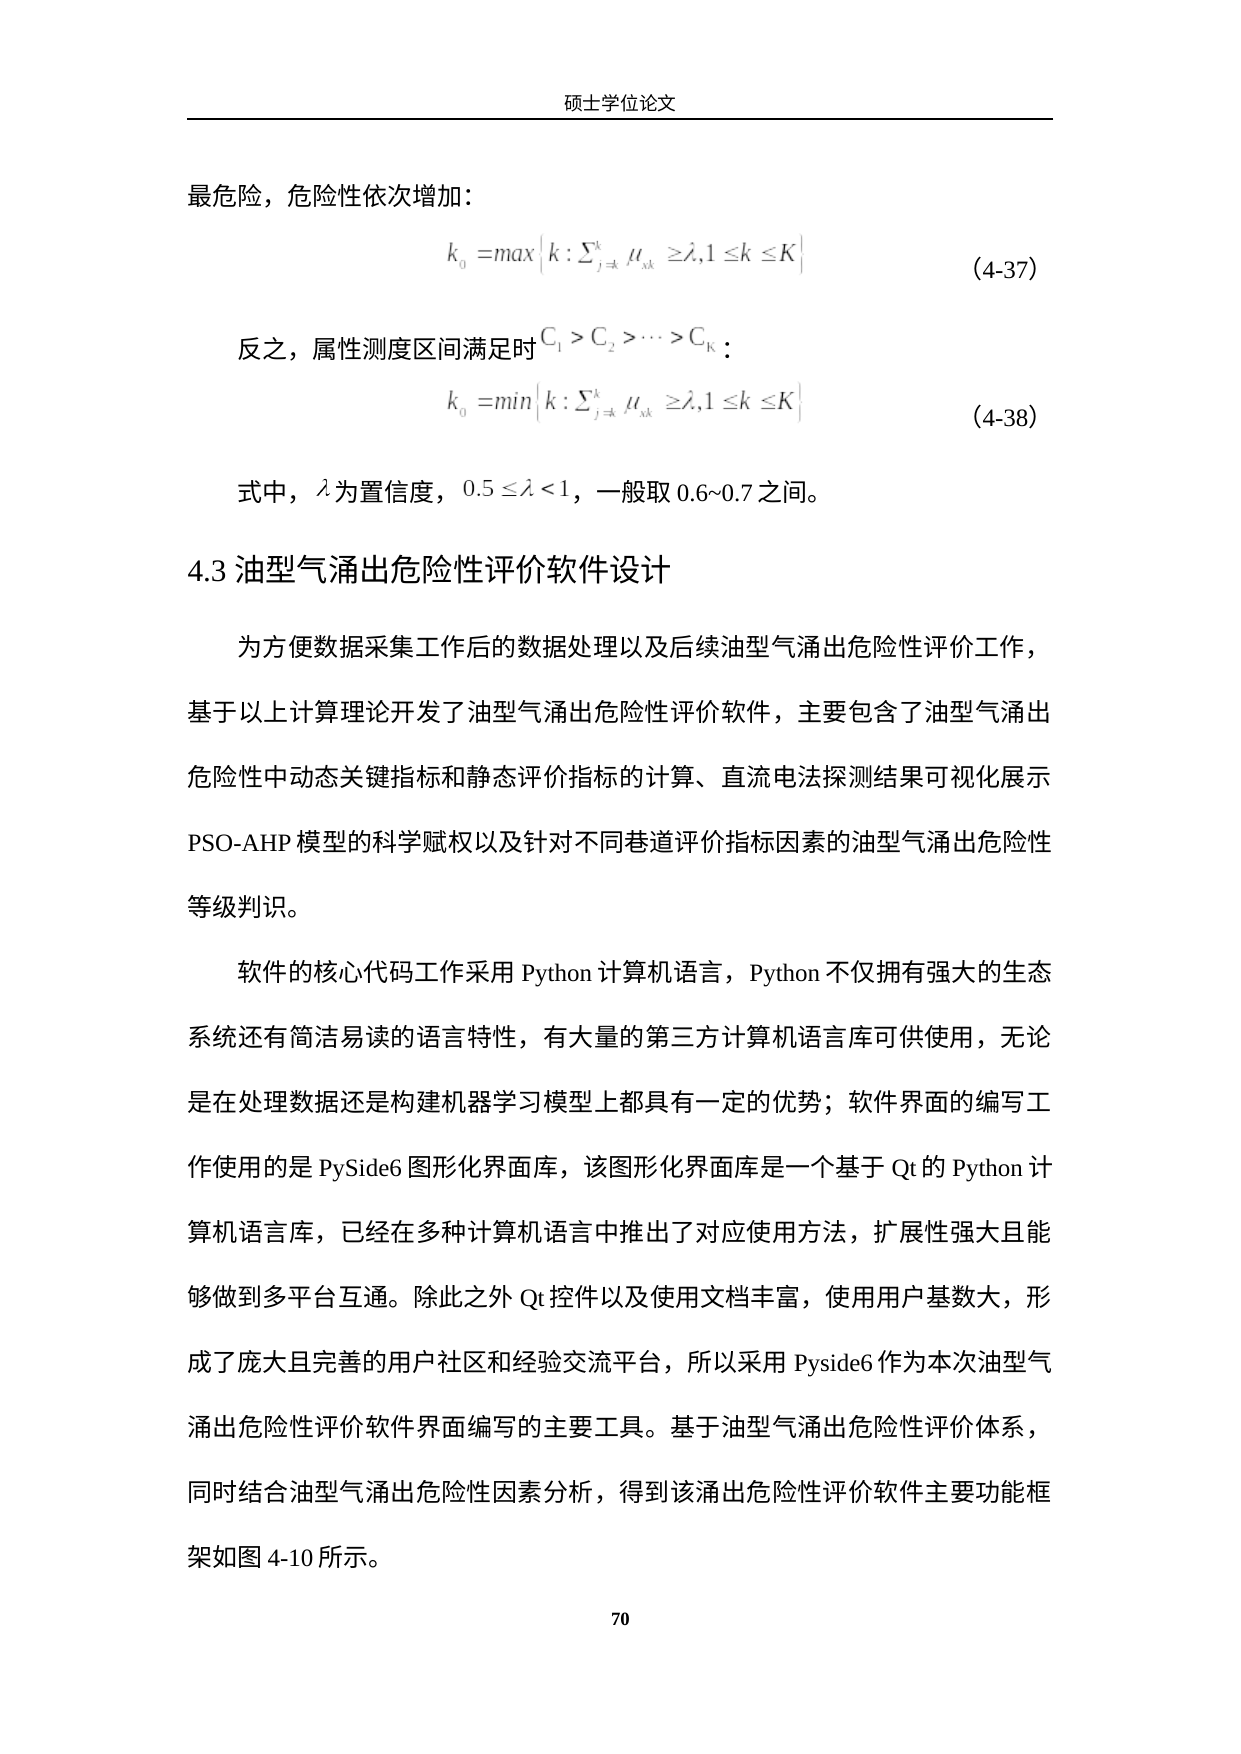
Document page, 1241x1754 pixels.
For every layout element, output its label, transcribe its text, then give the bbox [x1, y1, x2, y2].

text 软件的核心代码工作采用Python计算机语言，Python不仅拥有强大的生态系统还有简洁易读的语言特性，有大量的第三方计算机语言库可供使用，无论是在处理数据还是构建机器学习模型上都具有一定的优势；软件界面的编写工作使用的是PySide6图形化界面库，该图形化界面库是一个基于Qt的Python计算机语言库，已经在多种计算机语言中推出了对应使用方法，扩展性强大且能够做到多平台互通。除此之外Qt控件以及使用文档丰富，使用用户基数大，形成了庞大且完善的用户社区和经验交流平台，所以采用Pyside6作为本次油型气涌出危险性评价软件界面编写的主要工具。基于油型气涌出危险性评价体系，同时结合油型气涌出危险性因素分析，得到该涌出危险性评价软件主要功能框架如图4-10所示。 [187, 938, 1053, 1588]
text 反之，属性测度区间满足时： [187, 310, 1053, 375]
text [187, 162, 1053, 227]
list 油型气涌出危险性评价软件设计（Software Design for Risk Assessment of Oil-type Gas Emission） [187, 536, 1053, 601]
text 为方便数据采集工作后的数据处理以及后续油型气涌出危险性评价工作，基于以上计算理论开发了油型气涌出危险性评价软件，主要包含了油型气涌出危险性中动态关键指标和静态评价指标的计算、直流电法探测结果可视化展示、PSO-AHP模型的科学赋权以及针对不同巷道评价指标因素的油型气涌出危险性等级判识。 [187, 613, 1053, 938]
text 式中，为置信度，，一般取0.6~0.7之间。 [187, 458, 1053, 523]
